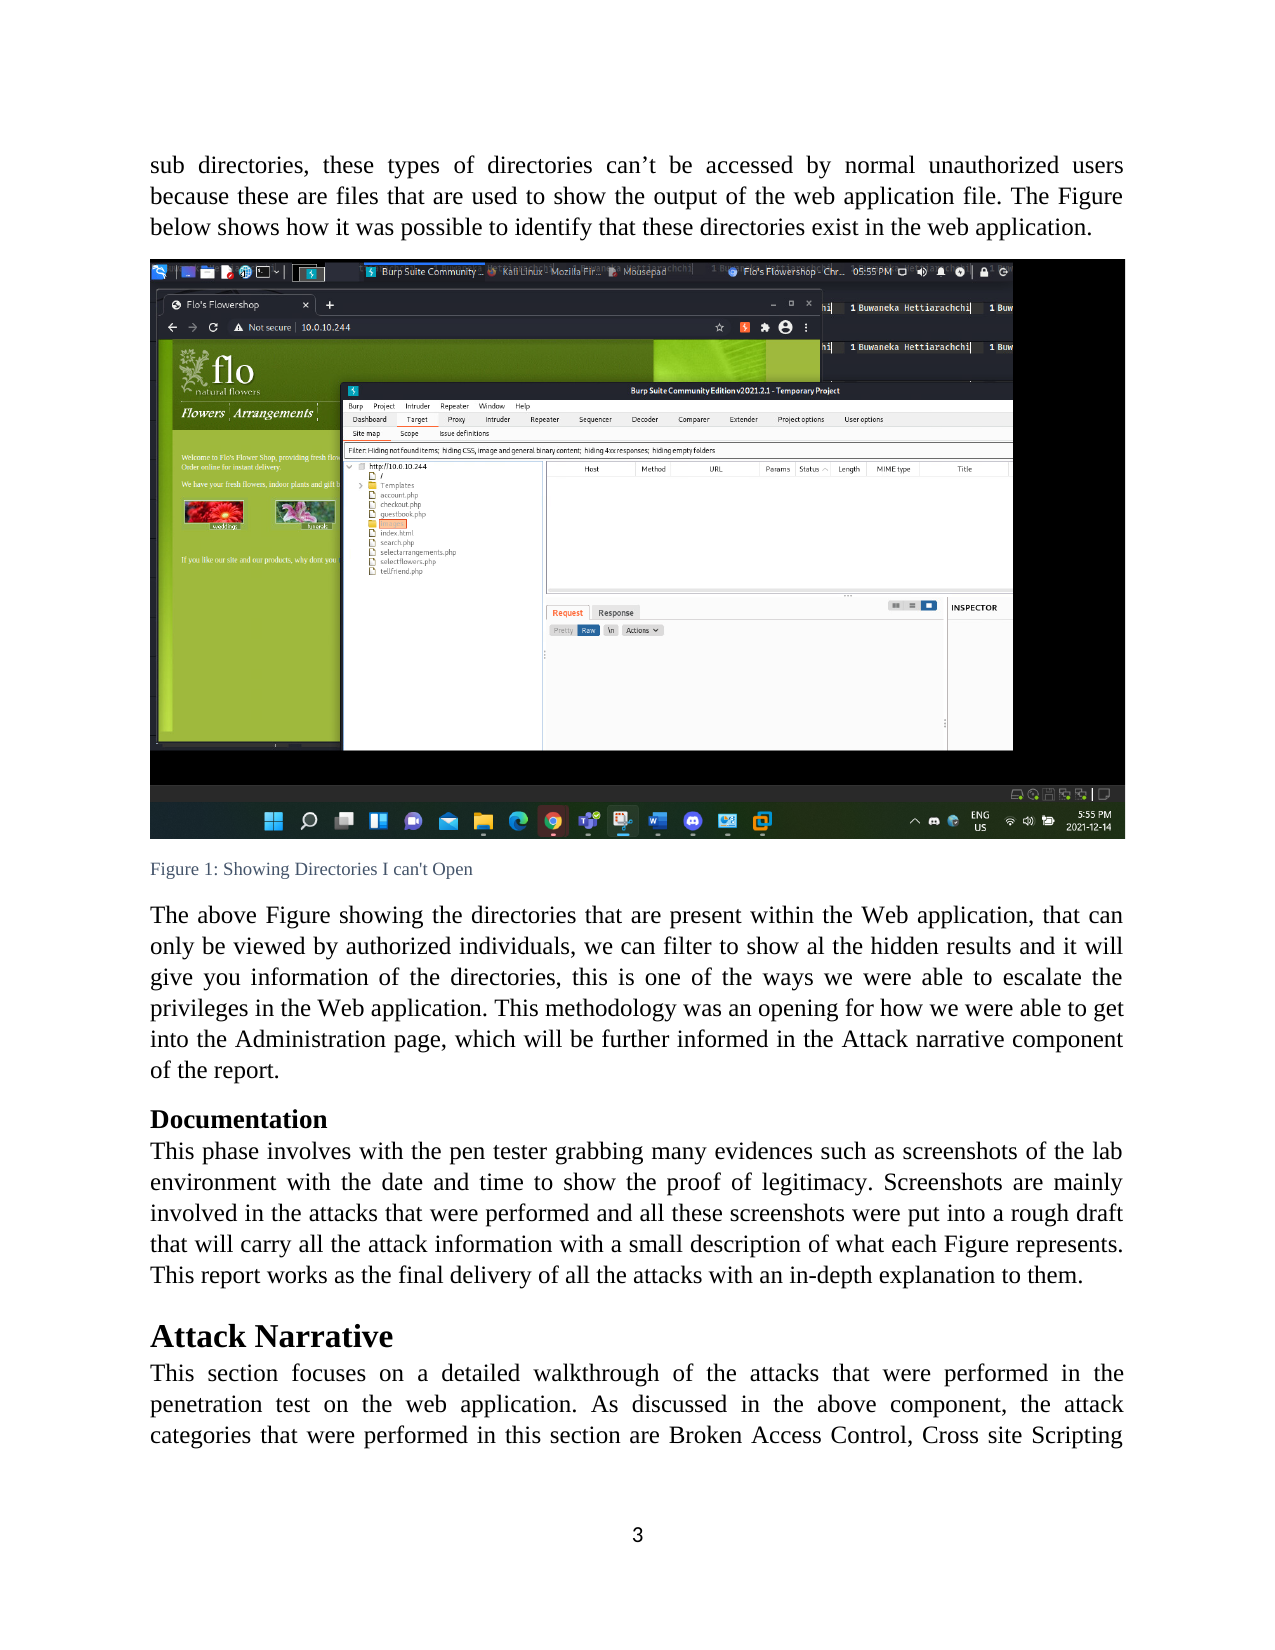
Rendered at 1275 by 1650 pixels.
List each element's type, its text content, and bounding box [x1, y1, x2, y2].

text This phase involves with the pen tester grabbing many evidences such as screenshots of the lab environment with the date and time to show the proof of legitimacy. Screenshots are mainly involved in the attacks that were performed and all these screenshots were put into a rough draft that will carry all the attack information with a small description of what each Figure represents. This report works as the final delivery of all the attacks with an in-depth explanation to them. [150, 1136, 1125, 1289]
subtitle Documentation [150, 1103, 1125, 1134]
subtitle Attack Narrative [150, 1316, 1125, 1355]
text The above Figure showing the directories that are present within the Web application, that can only be viewed by authorized individuals, we can filter to show al the hidden results and it will give you information of the directories, this is one of the ways we were able to escalate the privileges in the Web application. This methodology was an opening for how we were able to get into the Administration page, which will be further informed in the Attack narrative component of the report. [150, 900, 1125, 1084]
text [150, 1358, 1125, 1449]
picture [150, 259, 1125, 839]
text Figure 1: Showing Directories I can't Open [150, 857, 1125, 879]
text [150, 150, 1125, 241]
